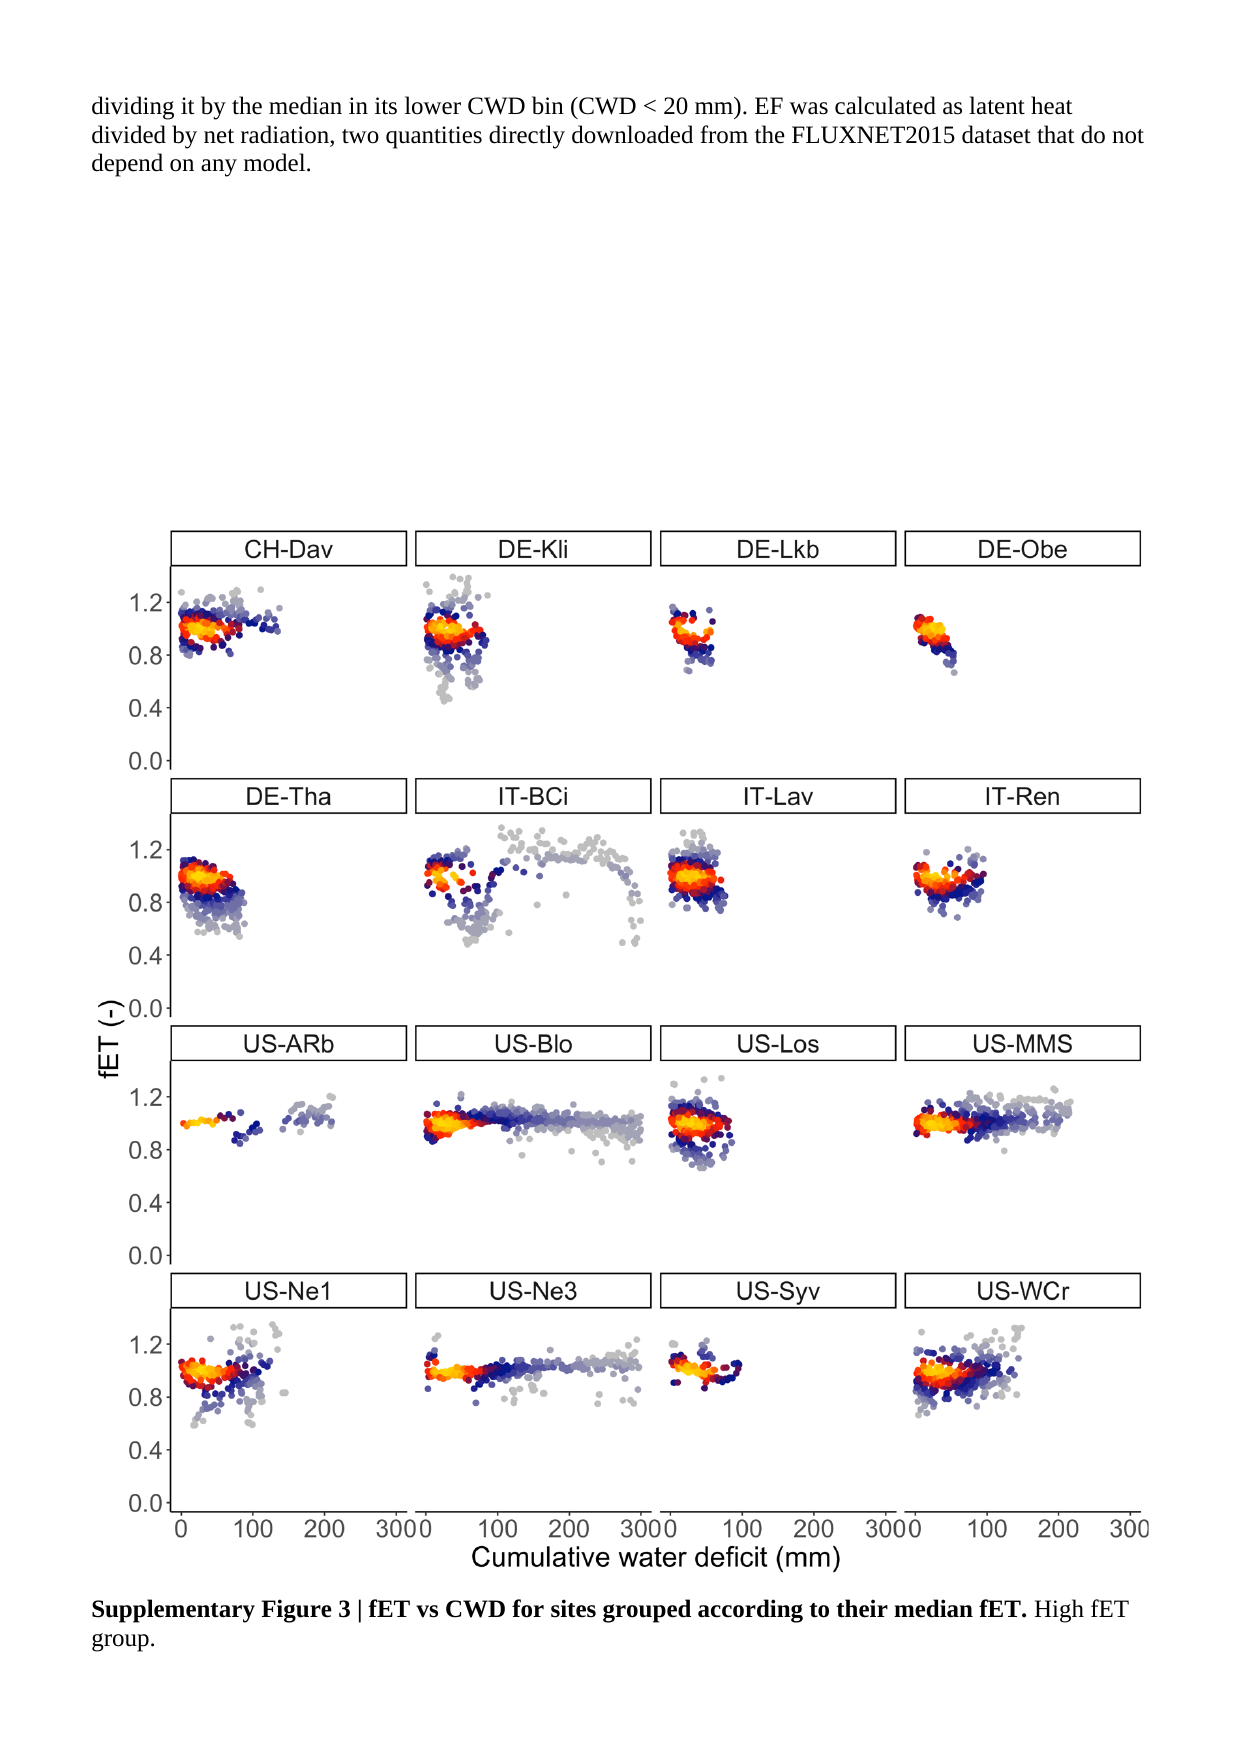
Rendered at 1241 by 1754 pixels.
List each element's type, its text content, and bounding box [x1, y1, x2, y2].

picture [91, 522, 1149, 1580]
text Supplementary Figure 3 | fET vs CWD for sites grouped according to their median fET. High fET group. [91, 1594, 1149, 1652]
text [91, 91, 1149, 177]
